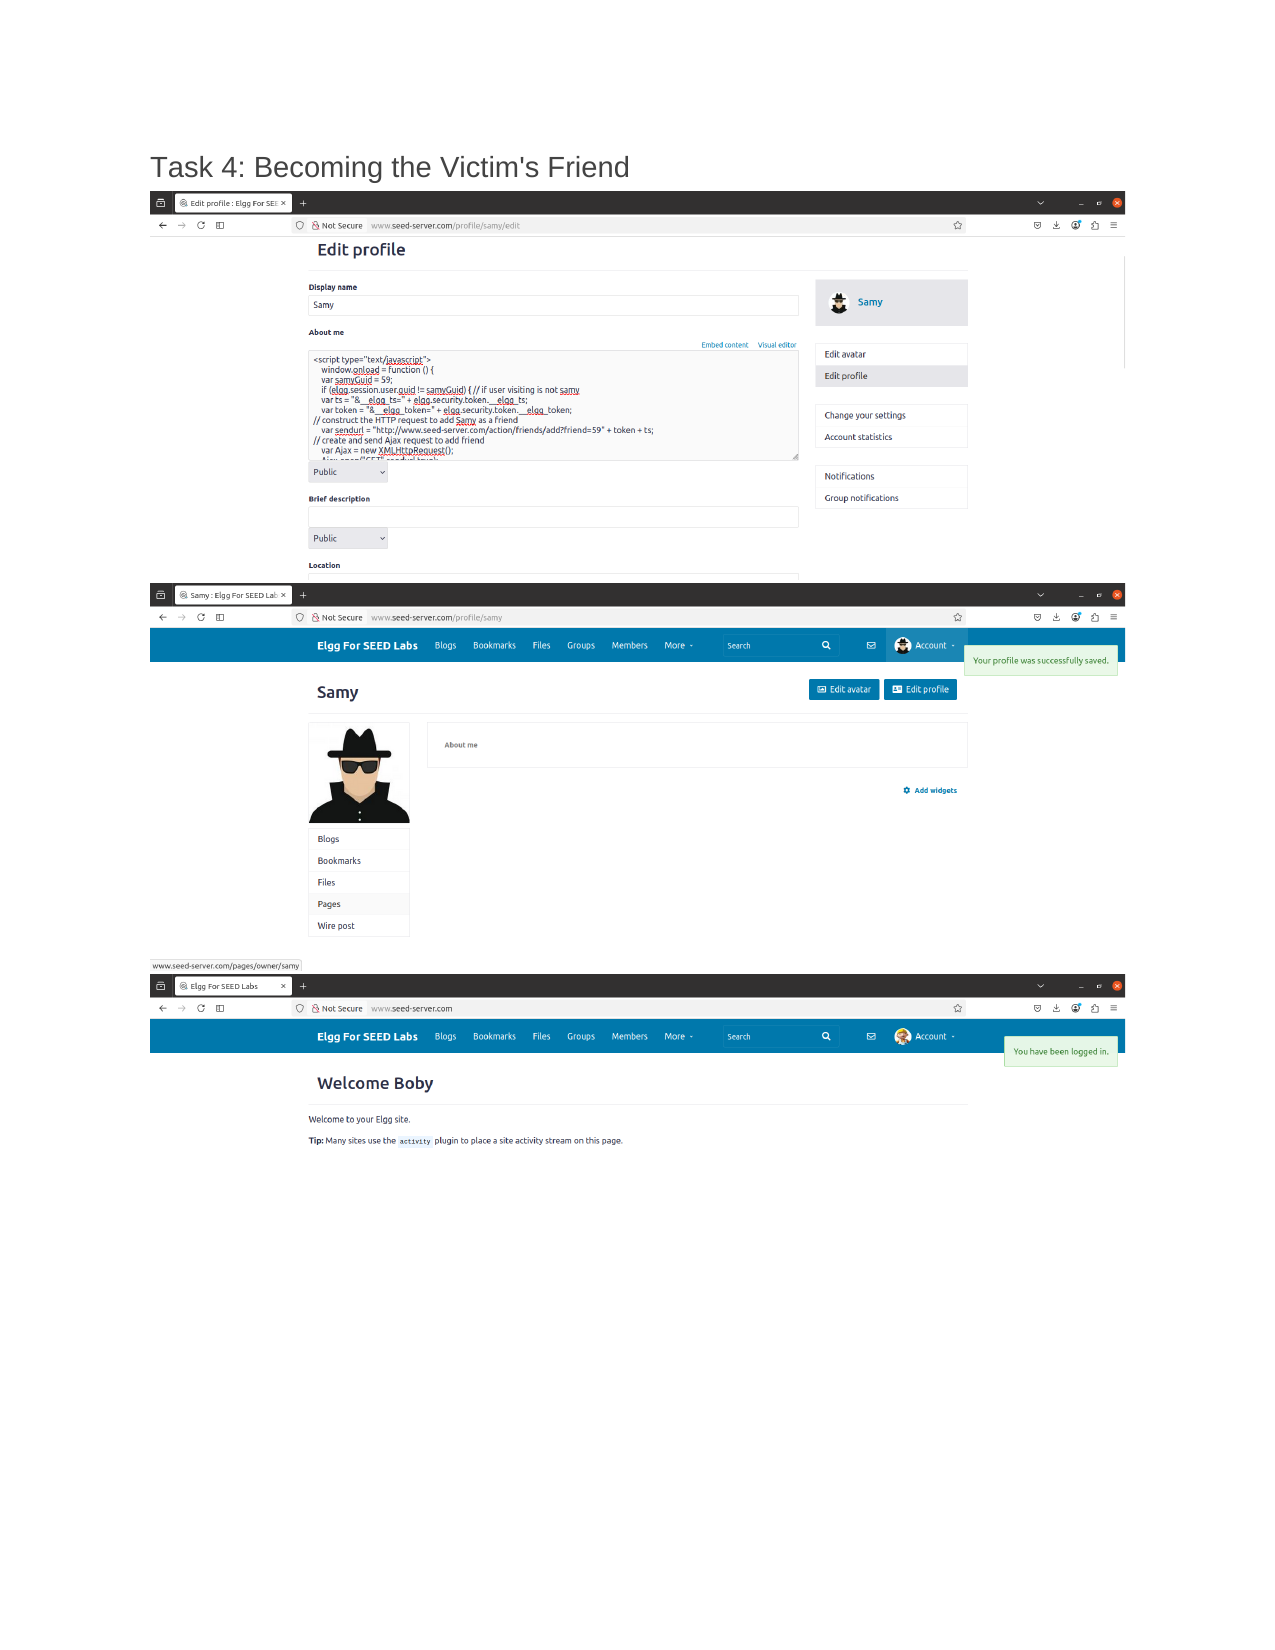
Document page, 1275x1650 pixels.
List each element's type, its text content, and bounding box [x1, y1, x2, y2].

picture [895, 1029, 911, 1044]
picture [150, 191, 1125, 580]
picture [150, 1037, 1125, 1362]
picture [150, 974, 1125, 1018]
subtitle Task 4: Becoming the Victim's Friend [150, 150, 1125, 183]
picture [150, 583, 1125, 971]
